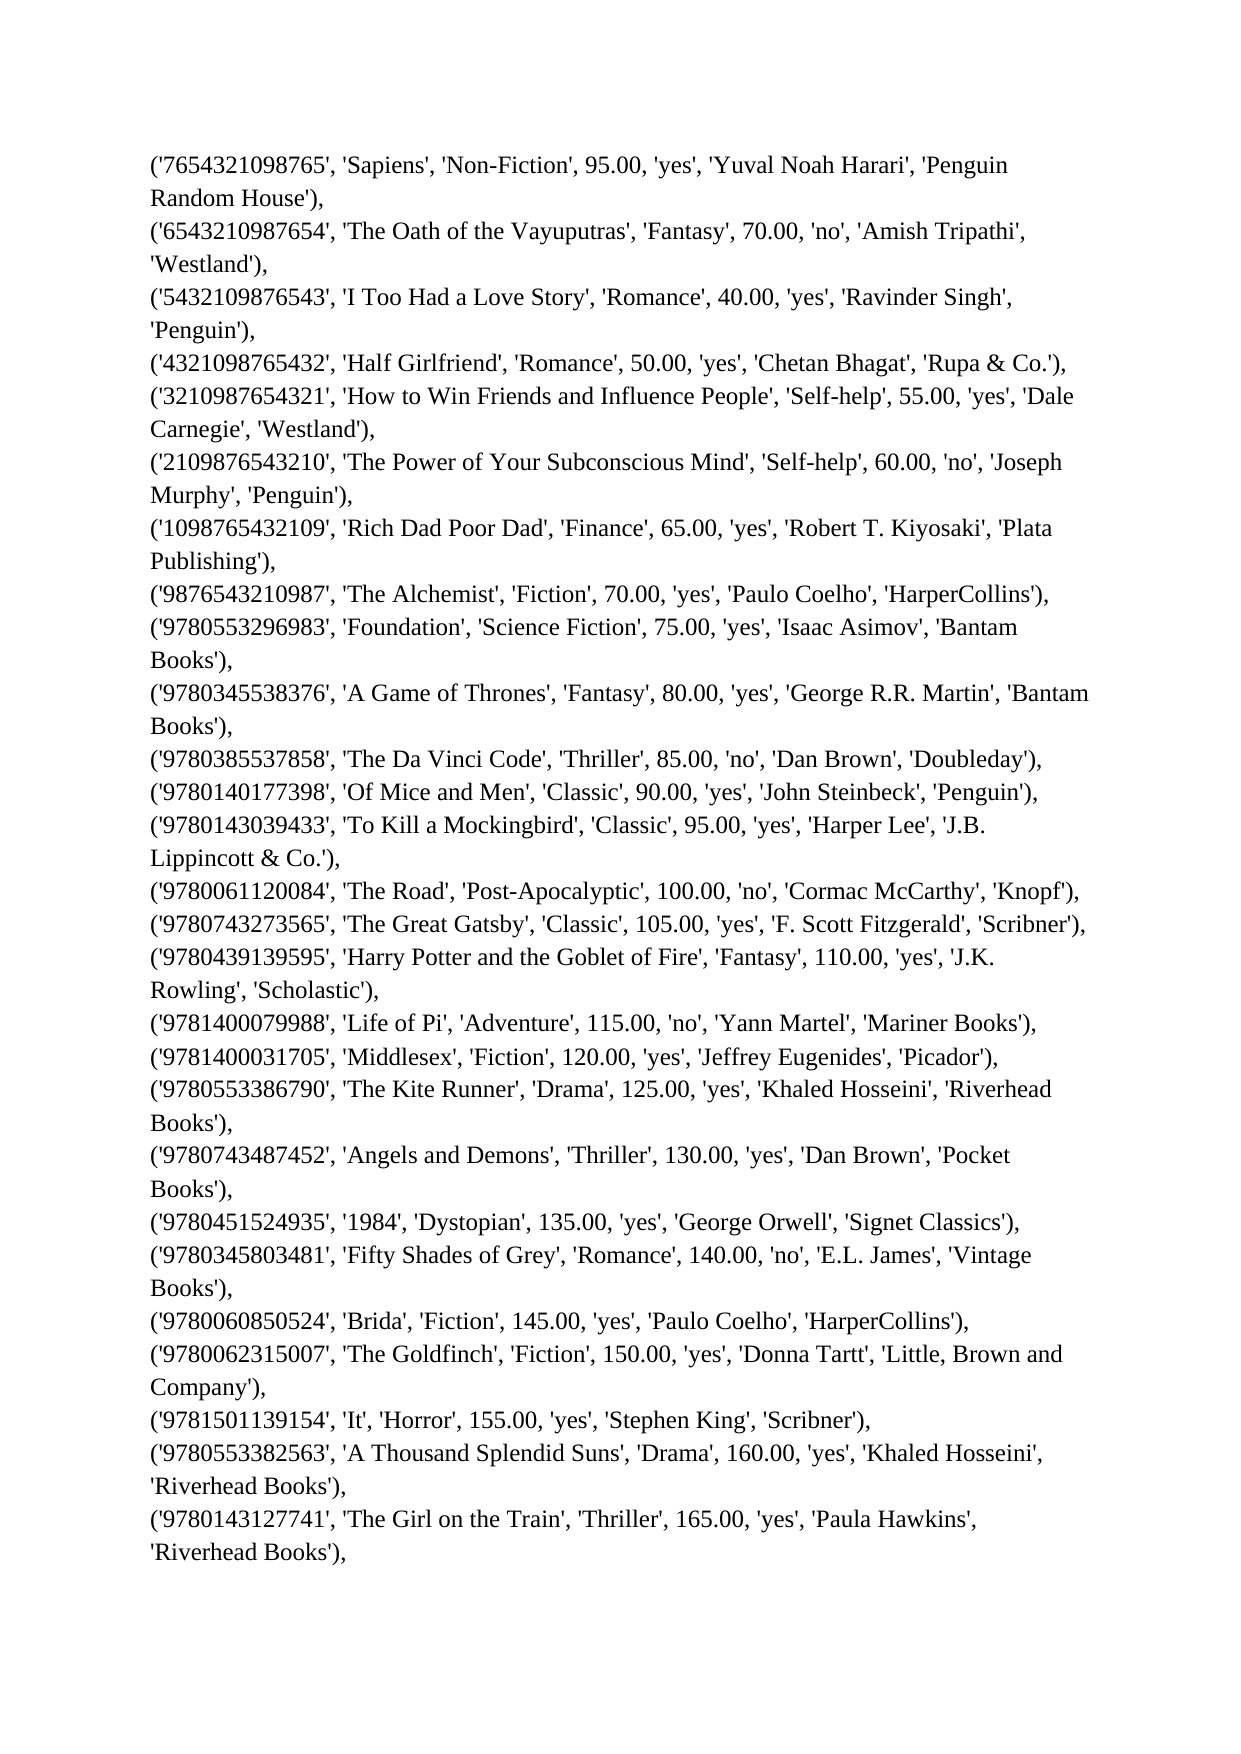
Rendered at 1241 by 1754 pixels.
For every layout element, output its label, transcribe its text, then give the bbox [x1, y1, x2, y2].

text ('3210987654321', 'How to Win Friends and Influence People', 'Self-help', 55.00, 'yes', 'Dale Carnegie', 'Westland'), [150, 381, 1090, 443]
text ('9780062315007', 'The Goldfinch', 'Fiction', 150.00, 'yes', 'Donna Tartt', 'Little, Brown and Company'), [150, 1339, 1090, 1401]
text ('1098765432109', 'Rich Dad Poor Dad', 'Finance', 65.00, 'yes', 'Robert T. Kiyosaki', 'Plata Publishing'), [150, 513, 1090, 575]
text ('9780345803481', 'Fifty Shades of Grey', 'Romance', 140.00, 'no', 'E.L. James', 'Vintage Books'), [150, 1240, 1090, 1301]
text ('9780143039433', 'To Kill a Mockingbird', 'Classic', 95.00, 'yes', 'Harper Lee', 'J.B. Lippincott & Co.'), [150, 810, 1090, 872]
text ('9780451524935', '1984', 'Dystopian', 135.00, 'yes', 'George Orwell', 'Signet Classics'), [150, 1207, 1090, 1235]
text ('9780553386790', 'The Kite Runner', 'Drama', 125.00, 'yes', 'Khaled Hosseini', 'Riverhead Books'), [150, 1074, 1090, 1136]
text ('9780553296983', 'Foundation', 'Science Fiction', 75.00, 'yes', 'Isaac Asimov', 'Bantam Books'), [150, 612, 1090, 674]
text ('9876543210987', 'The Alchemist', 'Fiction', 70.00, 'yes', 'Paulo Coelho', 'HarperCollins'), [150, 579, 1090, 608]
text ('6543210987654', 'The Oath of the Vayuputras', 'Fantasy', 70.00, 'no', 'Amish Tripathi', 'Westland'), [150, 216, 1090, 278]
text ('9781400031705', 'Middlesex', 'Fiction', 120.00, 'yes', 'Jeffrey Eugenides', 'Picador'), [150, 1042, 1090, 1070]
text ('7654321098765', 'Sapiens', 'Non-Fiction', 95.00, 'yes', 'Yuval Noah Harari', 'Penguin Random House'), [150, 150, 1090, 212]
text ('9780140177398', 'Of Mice and Men', 'Classic', 90.00, 'yes', 'John Steinbeck', 'Penguin'), [150, 777, 1090, 806]
text ('4321098765432', 'Half Girlfriend', 'Romance', 50.00, 'yes', 'Chetan Bhagat', 'Rupa & Co.'), [150, 348, 1090, 377]
text ('9780143127741', 'The Girl on the Train', 'Thriller', 165.00, 'yes', 'Paula Hawkins', 'Riverhead Books'), [150, 1504, 1090, 1566]
text ('9781501139154', 'It', 'Horror', 155.00, 'yes', 'Stephen King', 'Scribner'), [150, 1405, 1090, 1433]
text ('9780743487452', 'Angels and Demons', 'Thriller', 130.00, 'yes', 'Dan Brown', 'Pocket Books'), [150, 1141, 1090, 1202]
text ('9780385537858', 'The Da Vinci Code', 'Thriller', 85.00, 'no', 'Dan Brown', 'Doubleday'), [150, 744, 1090, 773]
text ('9780553382563', 'A Thousand Splendid Suns', 'Drama', 160.00, 'yes', 'Khaled Hosseini', 'Riverhead Books'), [150, 1438, 1090, 1499]
text ('9780061120084', 'The Road', 'Post-Apocalyptic', 100.00, 'no', 'Cormac McCarthy', 'Knopf'), [150, 876, 1090, 905]
text ('9781400079988', 'Life of Pi', 'Adventure', 115.00, 'no', 'Yann Martel', 'Mariner Books'), [150, 1008, 1090, 1037]
text ('9780439139595', 'Harry Potter and the Goblet of Fire', 'Fantasy', 110.00, 'yes', 'J.K. Rowling', 'Scholastic'), [150, 942, 1090, 1004]
text ('2109876543210', 'The Power of Your Subconscious Mind', 'Self-help', 60.00, 'no', 'Joseph Murphy', 'Penguin'), [150, 447, 1090, 509]
text ('5432109876543', 'I Too Had a Love Story', 'Romance', 40.00, 'yes', 'Ravinder Singh', 'Penguin'), [150, 282, 1090, 344]
text ('9780345538376', 'A Game of Thrones', 'Fantasy', 80.00, 'yes', 'George R.R. Martin', 'Bantam Books'), [150, 678, 1090, 740]
text ('9780743273565', 'The Great Gatsby', 'Classic', 105.00, 'yes', 'F. Scott Fitzgerald', 'Scribner'), [150, 909, 1090, 938]
text ('9780060850524', 'Brida', 'Fiction', 145.00, 'yes', 'Paulo Coelho', 'HarperCollins'), [150, 1306, 1090, 1334]
